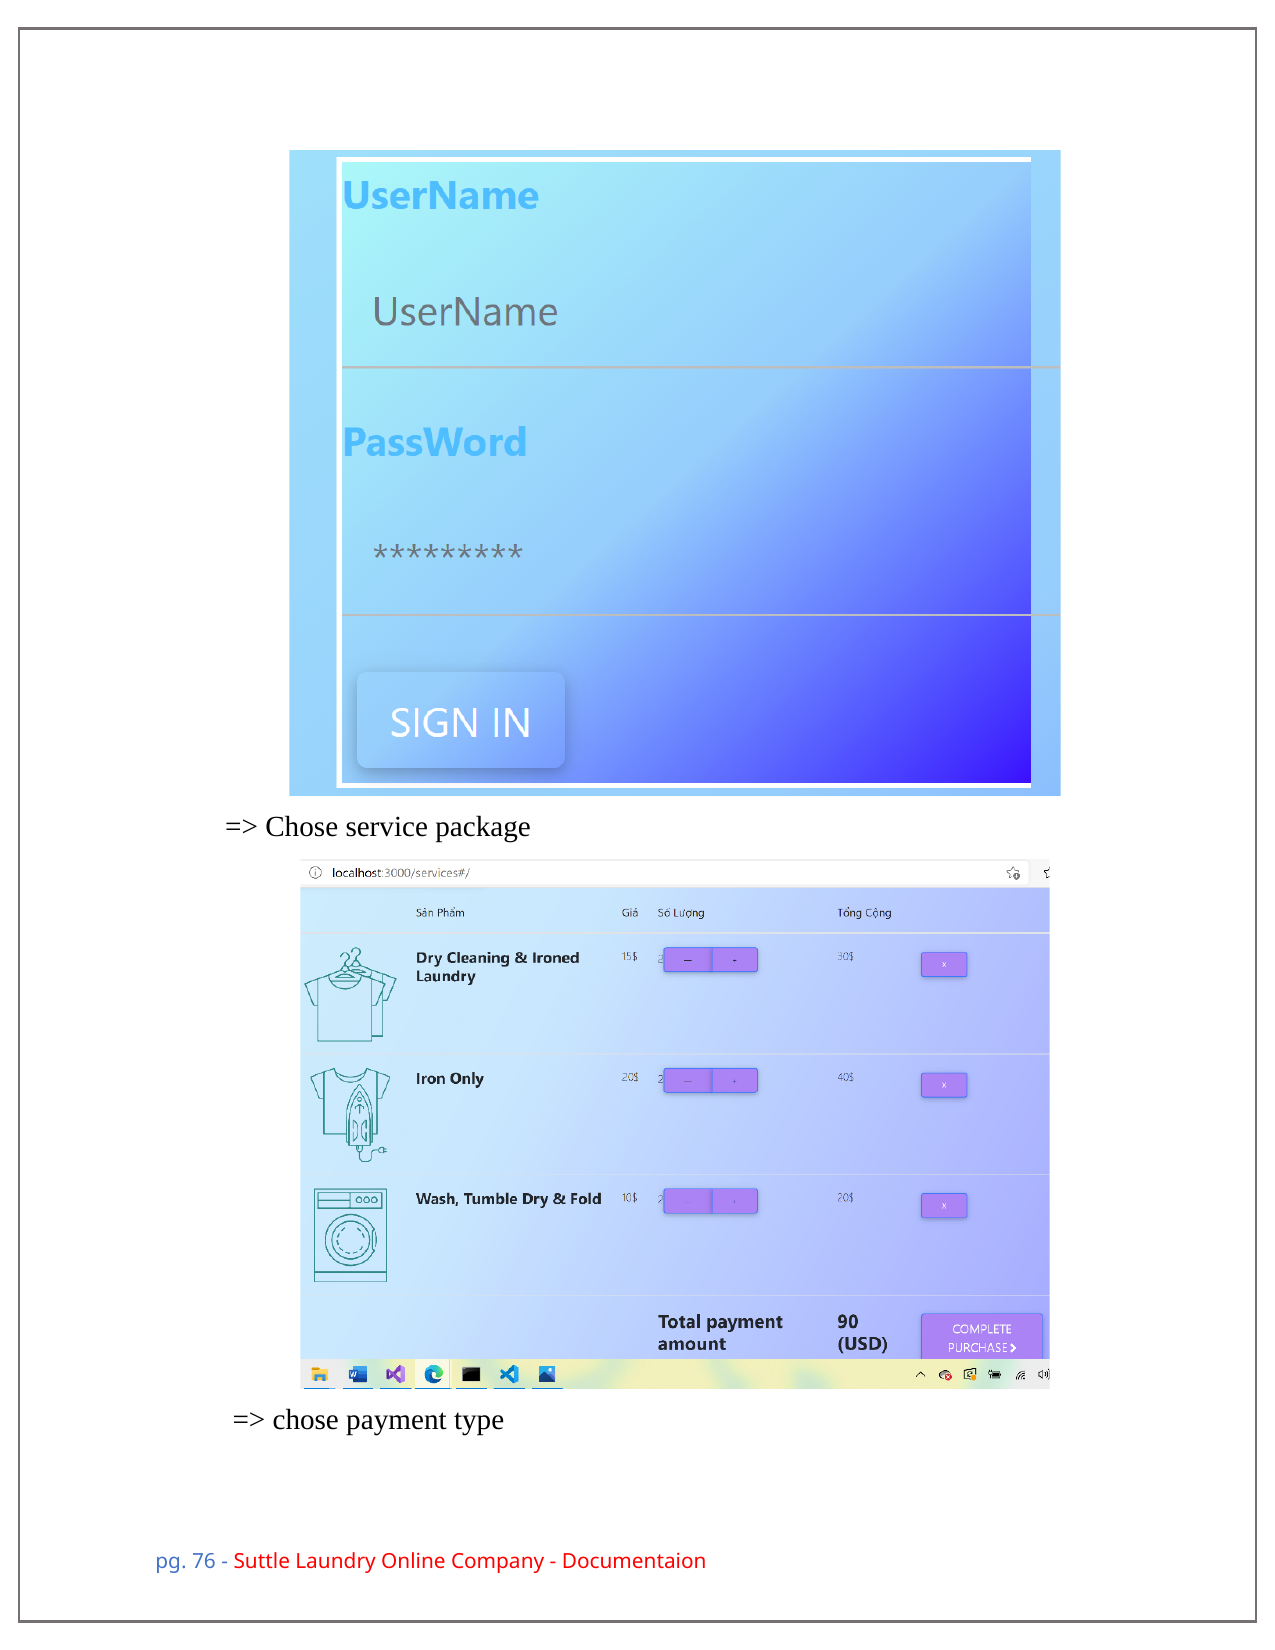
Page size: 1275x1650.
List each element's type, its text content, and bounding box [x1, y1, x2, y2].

picture [300, 859, 1050, 1389]
list => Chose service package [225, 809, 1125, 842]
list => chose payment type [225, 1402, 1125, 1436]
picture [289, 150, 1061, 796]
